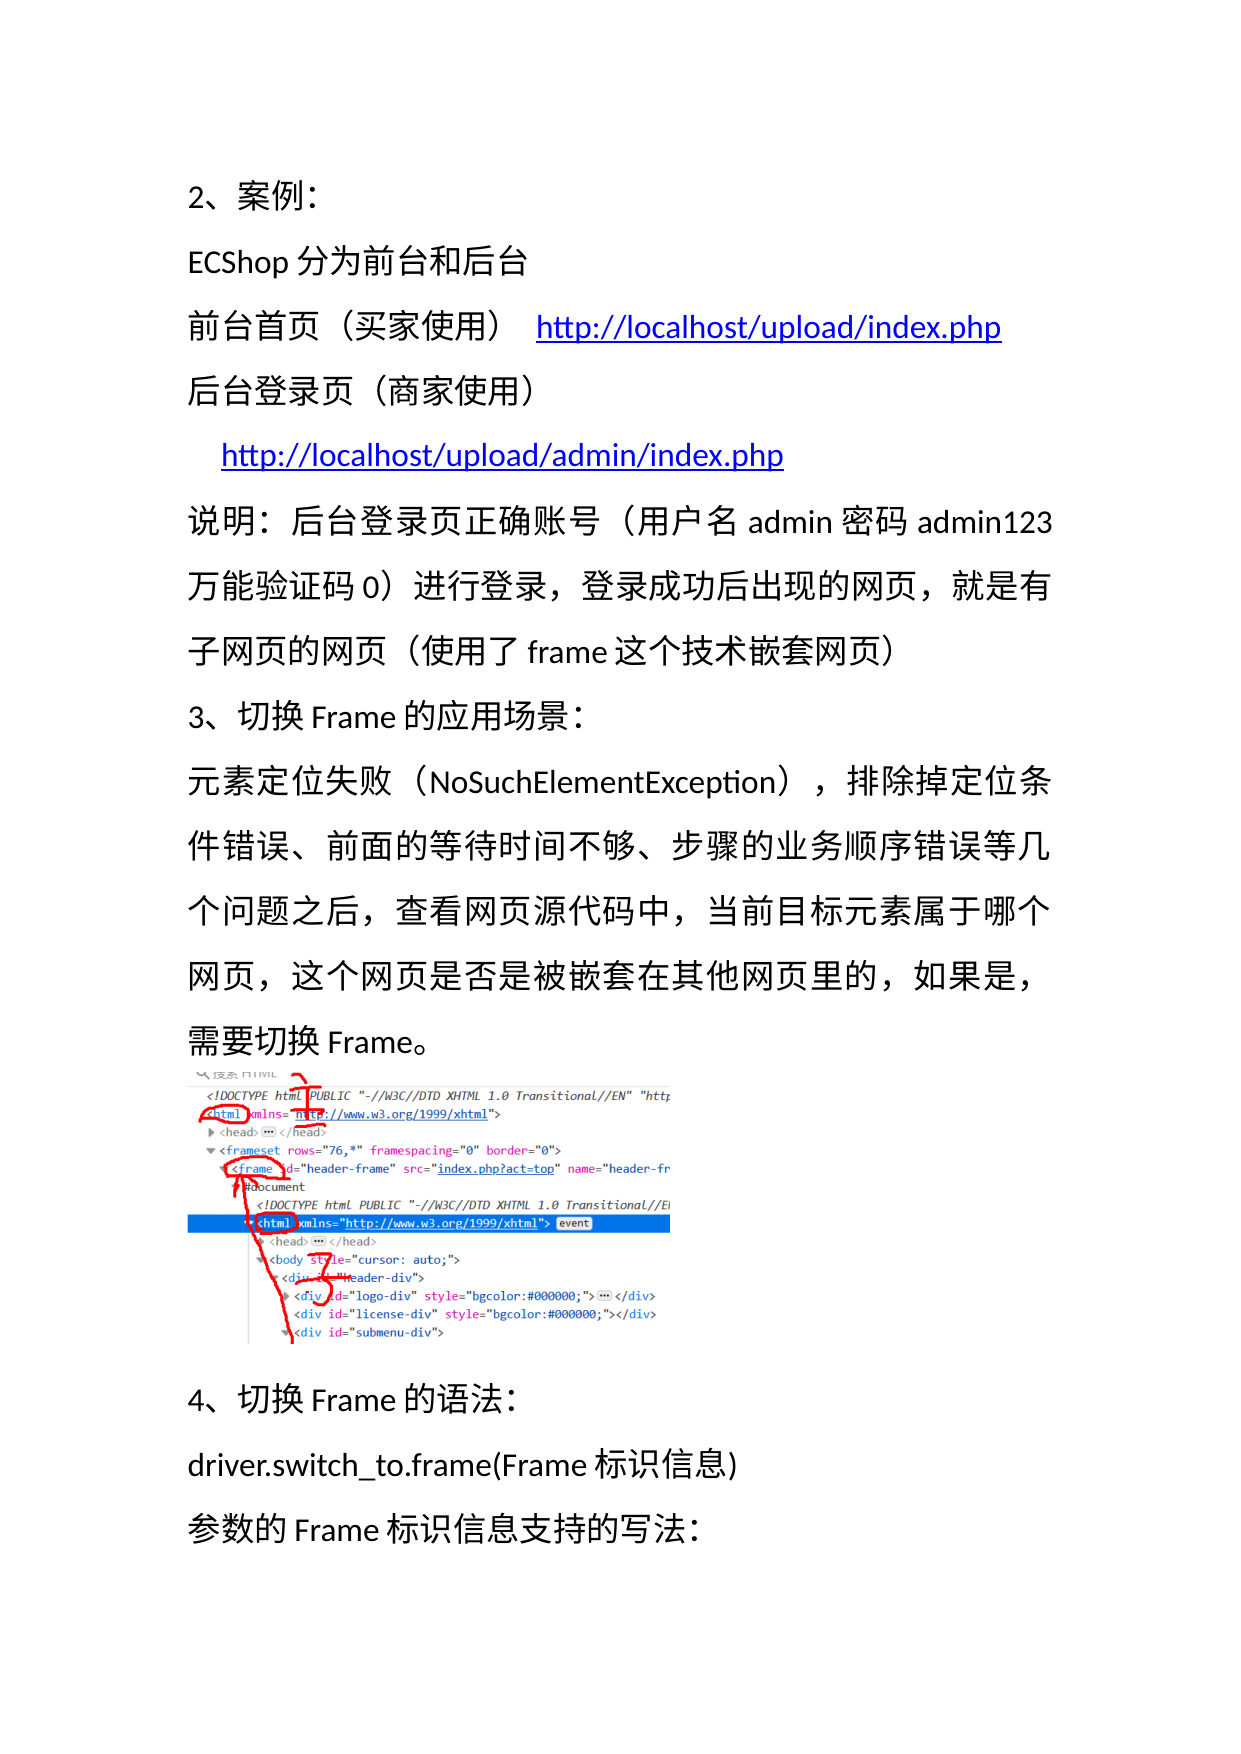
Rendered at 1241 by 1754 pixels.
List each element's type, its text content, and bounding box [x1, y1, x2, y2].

list http://localhost/upload/admin/index.php [187, 422, 1053, 487]
list 参数的Frame标识信息支持的写法： [187, 1494, 1053, 1559]
list driver.switch_to.frame(Frame标识信息) [187, 1429, 1053, 1494]
list 切换Frame的语法： [187, 1364, 1053, 1429]
list 元素定位失败（NoSuchElementException），排除掉定位条件错误、前面的等待时间不够、步骤的业务顺序错误等几个问题之后，查看网页源代码中，当前目标元素属于哪个网页，这个网页是否是被嵌套在其他网页里的，如果是，需要切换Frame。 [187, 747, 1053, 1072]
list 说明：后台登录页正确账号（用户名admin密码admin123万能验证码0）进行登录，登录成功后出现的网页，就是有子网页的网页（使用了frame这个技术嵌套网页） [187, 487, 1053, 682]
list ECShop分为前台和后台 [187, 227, 1053, 292]
list 切换Frame的应用场景： [187, 682, 1053, 747]
list 前台首页（买家使用） http://localhost/upload/index.php [187, 292, 1053, 357]
list 后台登录页（商家使用） [187, 357, 1053, 422]
list 案例： [187, 162, 1053, 227]
picture [187, 1072, 670, 1344]
